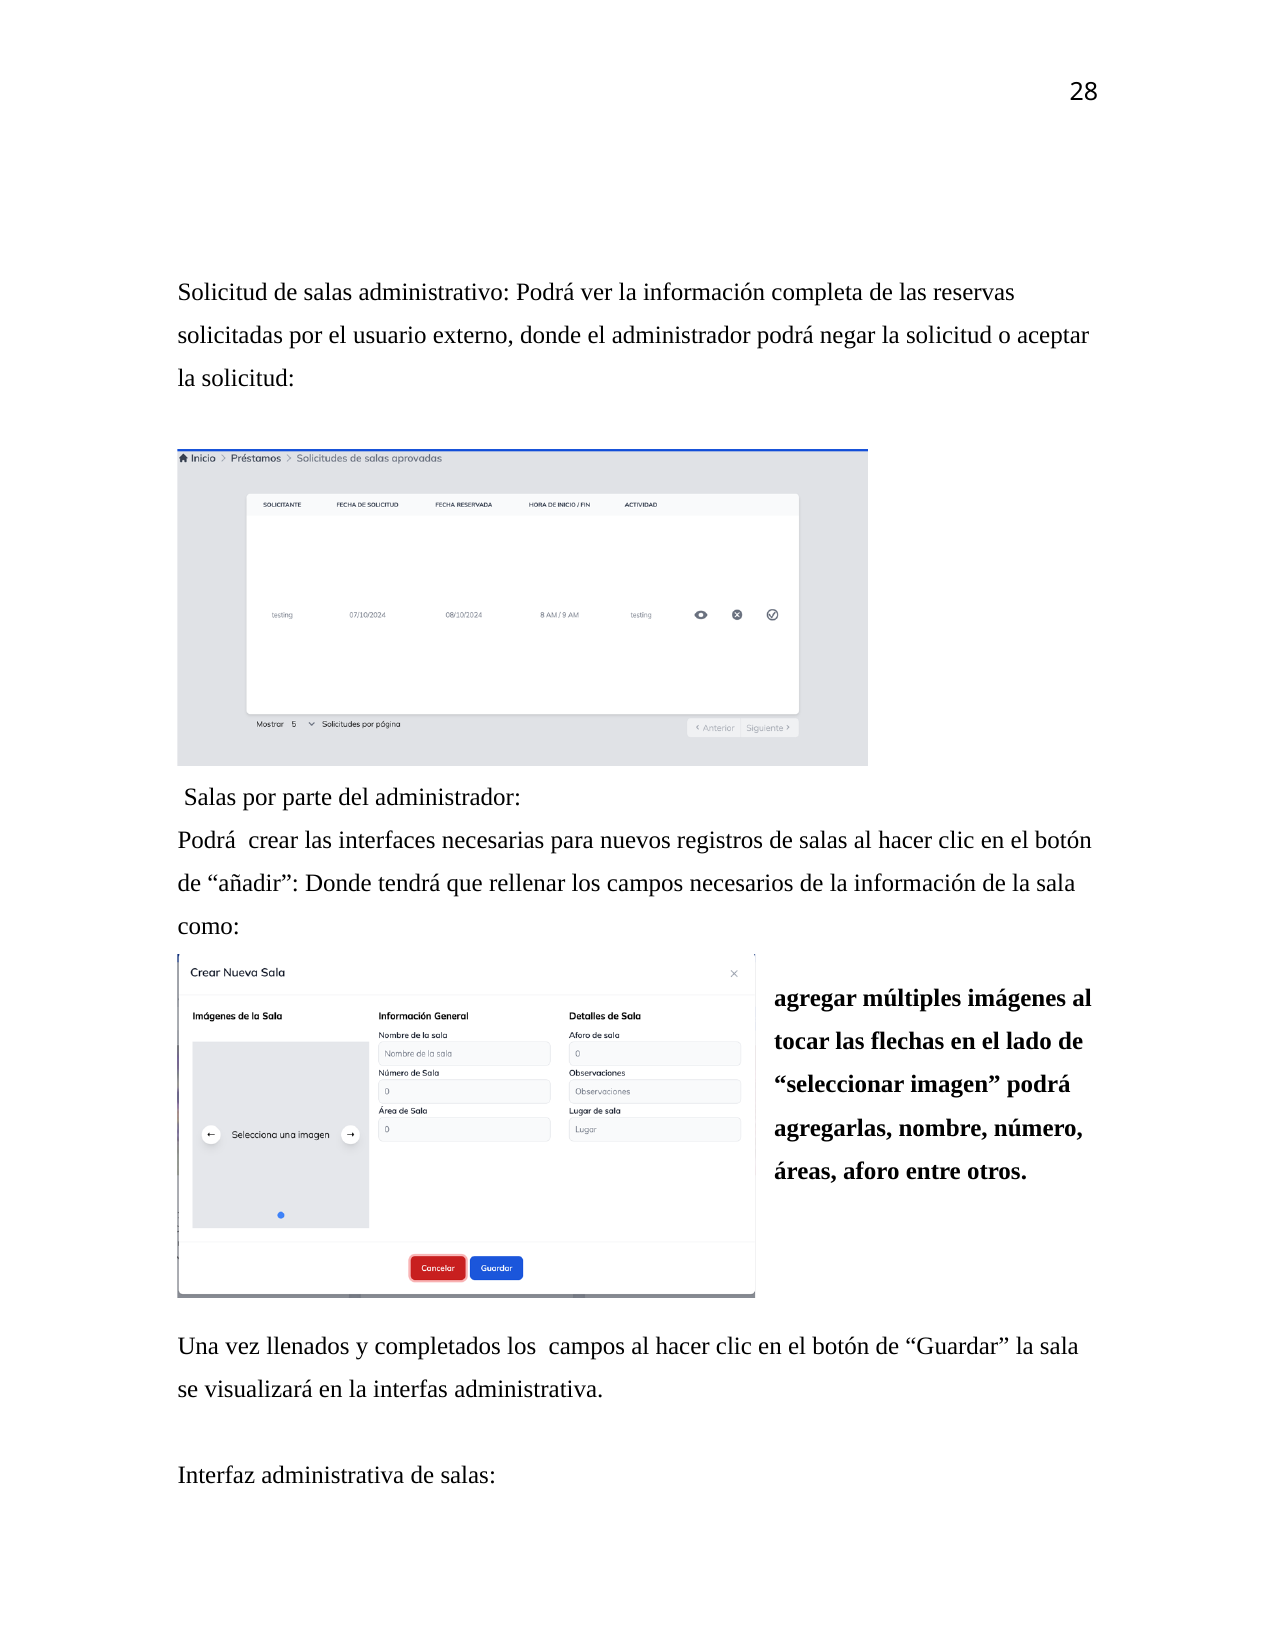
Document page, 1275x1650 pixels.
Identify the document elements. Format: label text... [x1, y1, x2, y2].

text Podrá crear las interfaces necesarias para nuevos registros de salas al hacer clic en el botón de “añadir”: Donde tendrá que rellenar los campos necesarios de la información de la sala como: [177, 825, 1098, 940]
picture [177, 449, 868, 766]
picture [177, 954, 756, 1298]
text agregar múltiples imágenes al tocar las flechas en el lado de “seleccionar imagen” podrá agregarlas, nombre, número, áreas, aforo entre otros. [756, 983, 1098, 1184]
text Solicitud de salas administrativo: Podrá ver la información completa de las reservas solicitadas por el usuario externo, donde el administrador podrá negar la solicitud o aceptar la solicitud: [177, 277, 1098, 392]
text Salas por parte del administrador: [177, 782, 1098, 811]
text Una vez llenados y completados los campos al hacer clic en el botón de “Guardar” la sala se visualizará en la interfas administrativa. [177, 1331, 1098, 1403]
text Interfaz administrativa de salas: [177, 1461, 1098, 1489]
